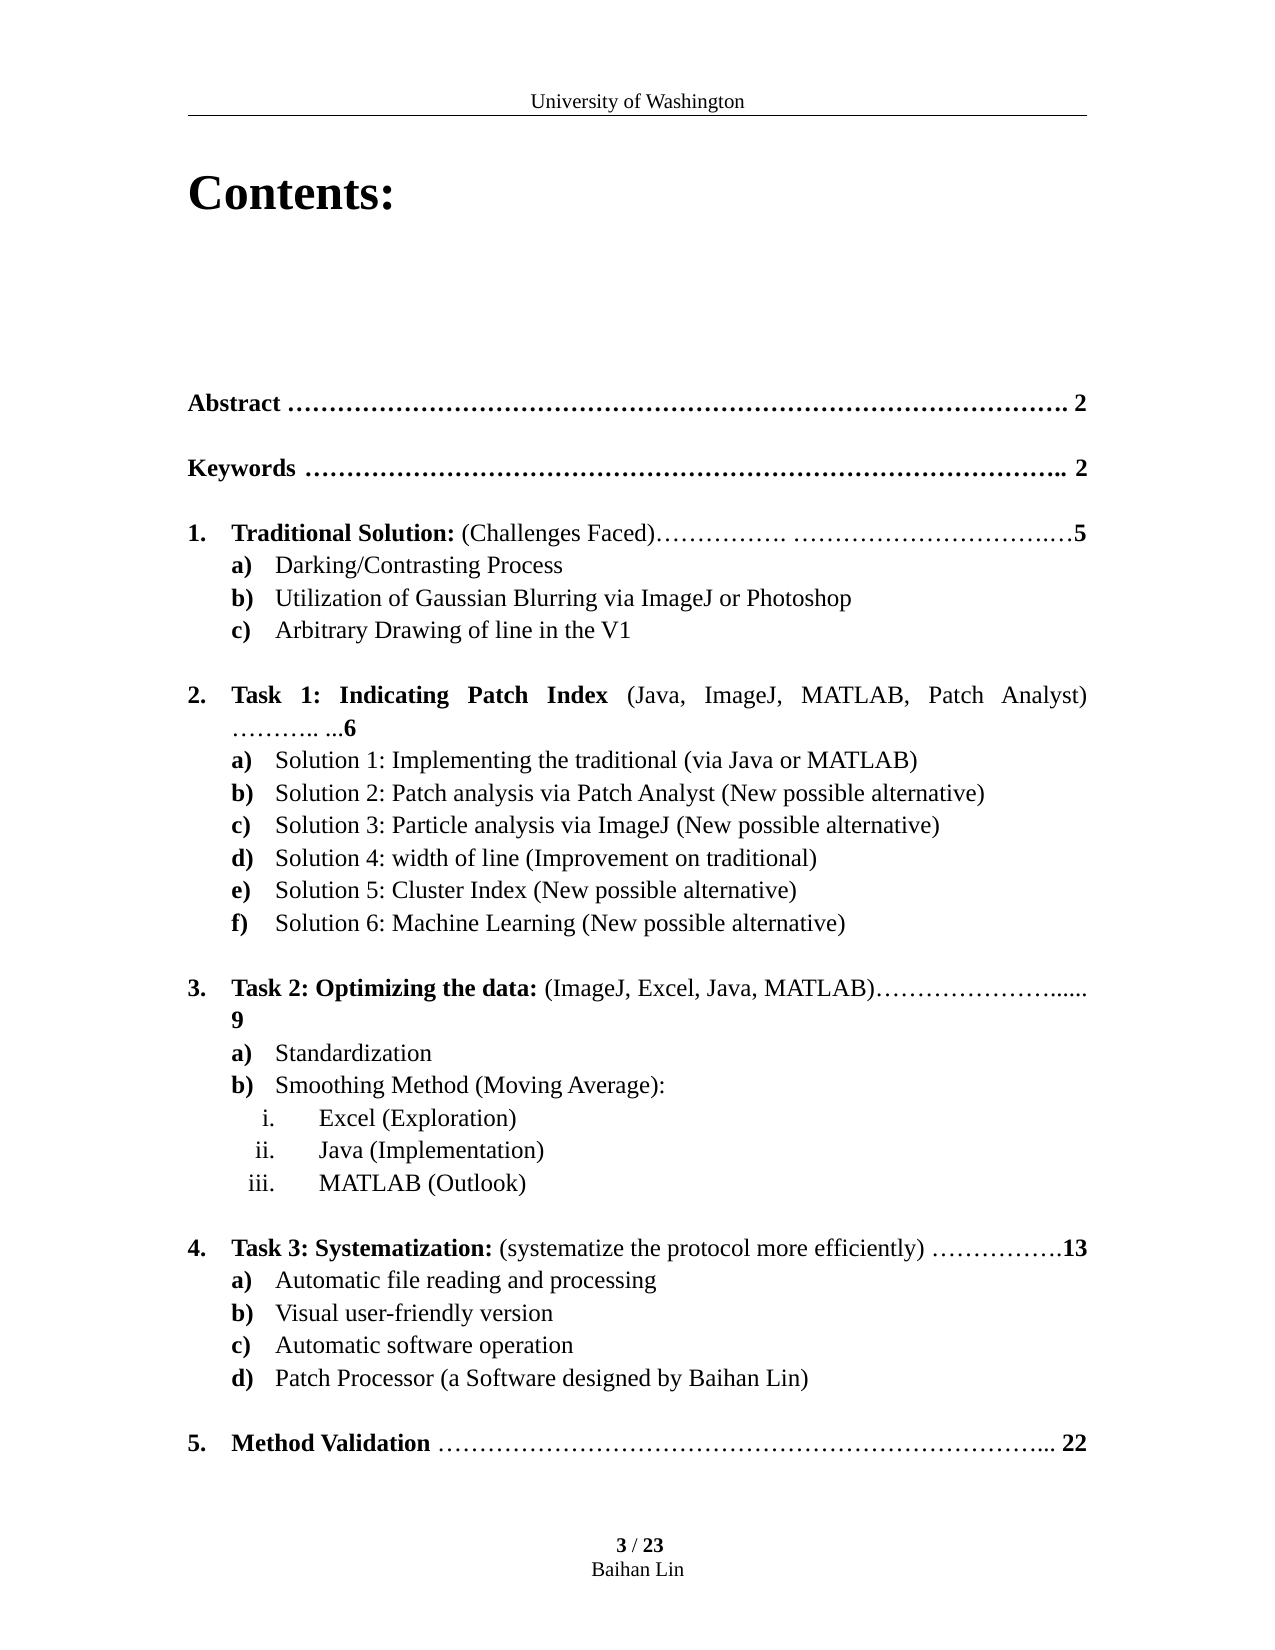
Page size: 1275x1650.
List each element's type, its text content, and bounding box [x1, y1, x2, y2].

list Solution 6: Machine Learning (New possible alternative) [231, 906, 1087, 939]
list Automatic file reading and processing [231, 1264, 1087, 1296]
list Solution 2: Patch analysis via Patch Analyst (New possible alternative) [231, 776, 1087, 809]
list Visual user-friendly version [231, 1296, 1087, 1329]
list Patch Processor (a Software designed by Baihan Lin) [231, 1361, 1087, 1394]
list Automatic software operation [231, 1329, 1087, 1361]
list Solution 5: Cluster Index (New possible alternative) [231, 874, 1087, 906]
list Utilization of Gaussian Blurring via ImageJ or Photoshop [231, 581, 1087, 614]
text Keywords ……………………………………………………………………………….. 2 [187, 451, 1088, 484]
list Task 1: Indicating Patch Index (Java, ImageJ, MATLAB, Patch Analyst) ……….. ...6 [187, 679, 1087, 744]
list Task 3: Systematization: (systematize the protocol more efficiently) …………….13 [187, 1231, 1087, 1264]
list Arbitrary Drawing of line in the V1 [231, 614, 1087, 646]
list Excel (Exploration) [275, 1101, 1087, 1134]
text Contents: [187, 159, 1087, 224]
list Solution 4: width of line (Improvement on traditional) [231, 841, 1087, 874]
list Smoothing Method (Moving Average): [231, 1069, 1087, 1101]
list Method Validation ………………………………………………………………... 22 [187, 1426, 1087, 1459]
list Traditional Solution: (Challenges Faced)……………. ………………………….…5 [187, 516, 1087, 549]
list Solution 3: Particle analysis via ImageJ (New possible alternative) [231, 809, 1087, 841]
text Abstract …………………………………………………………………………………. 2 [187, 386, 1088, 419]
list Task 2: Optimizing the data: (ImageJ, Excel, Java, MATLAB)…………………...... 9 [187, 971, 1087, 1036]
list Standardization [231, 1036, 1087, 1069]
list Solution 1: Implementing the traditional (via Java or MATLAB) [231, 744, 1087, 776]
list Java (Implementation) [275, 1134, 1087, 1166]
list MATLAB (Outlook) [275, 1166, 1087, 1199]
list Darking/Contrasting Process [231, 549, 1087, 581]
